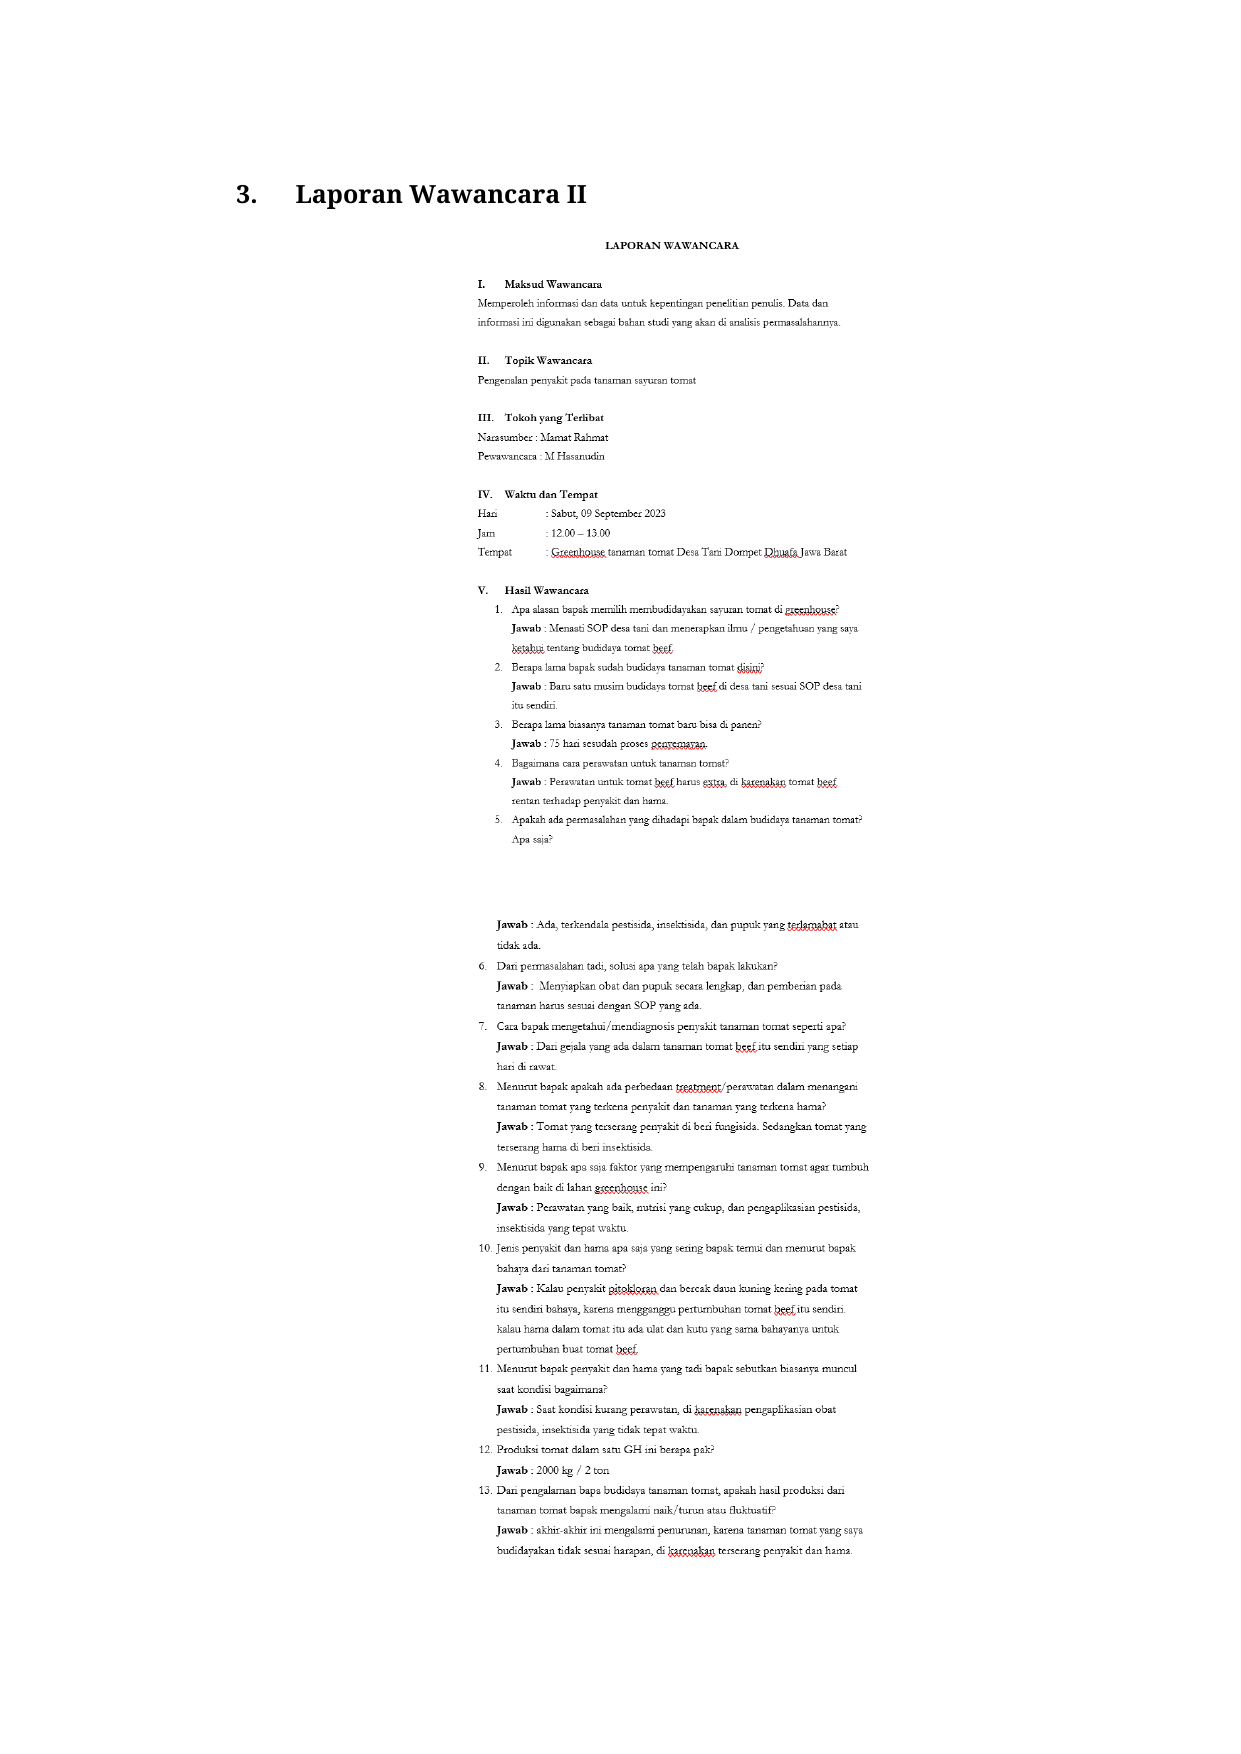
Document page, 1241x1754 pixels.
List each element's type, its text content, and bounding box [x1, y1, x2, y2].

list Laporan Wawancara II [236, 177, 1063, 211]
picture [441, 228, 917, 849]
picture [464, 913, 894, 1563]
